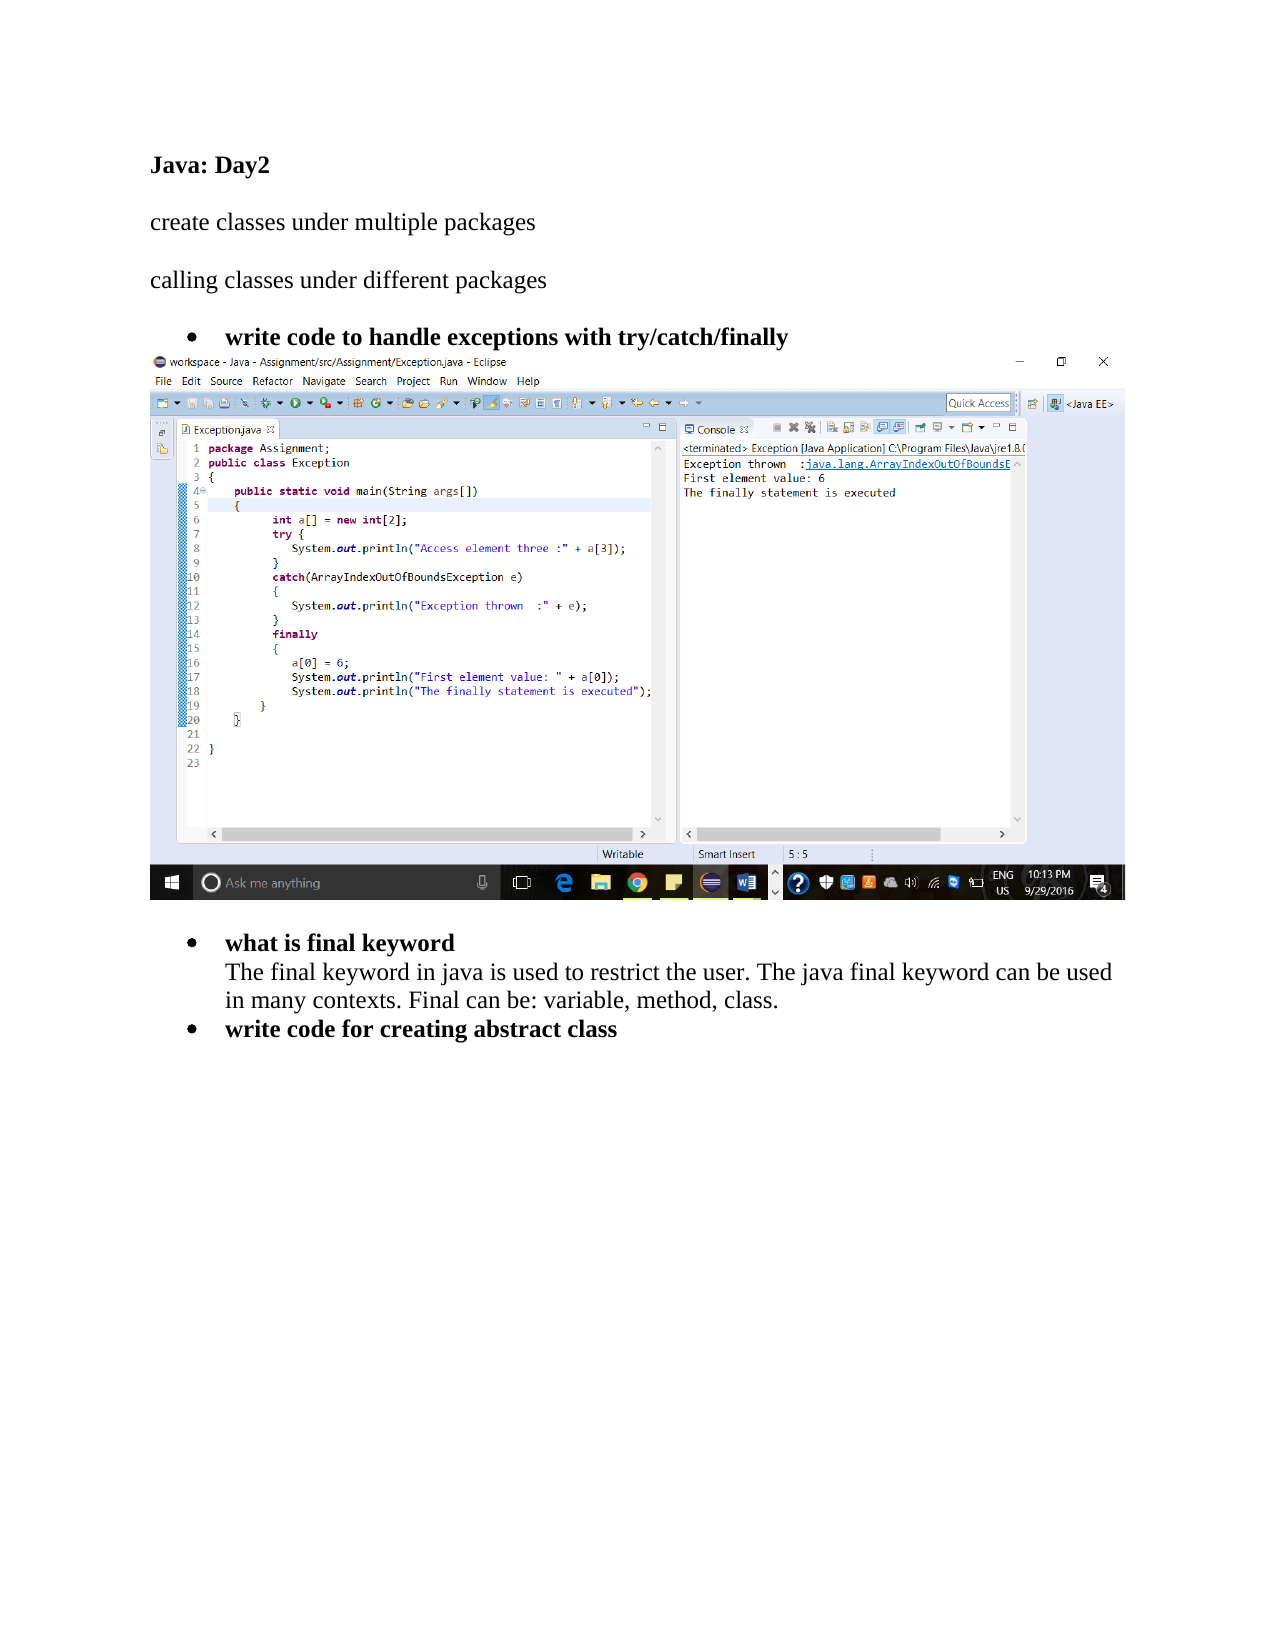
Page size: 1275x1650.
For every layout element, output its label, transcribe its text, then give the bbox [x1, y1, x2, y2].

text Java: Day2 [150, 150, 1125, 179]
list write code to handle exceptions with try/catch/finally [187, 322, 1125, 351]
text create classes under multiple packages [150, 207, 1125, 236]
text calling classes under different packages [150, 265, 1125, 294]
list The final keyword in java is used to restrict the user. The java final keyword can be used in many contexts. Final can be: variable, method, class. [225, 957, 1125, 1014]
list what is final keyword [187, 928, 1125, 957]
picture [150, 351, 1125, 900]
list write code for creating abstract class [187, 1014, 1125, 1043]
